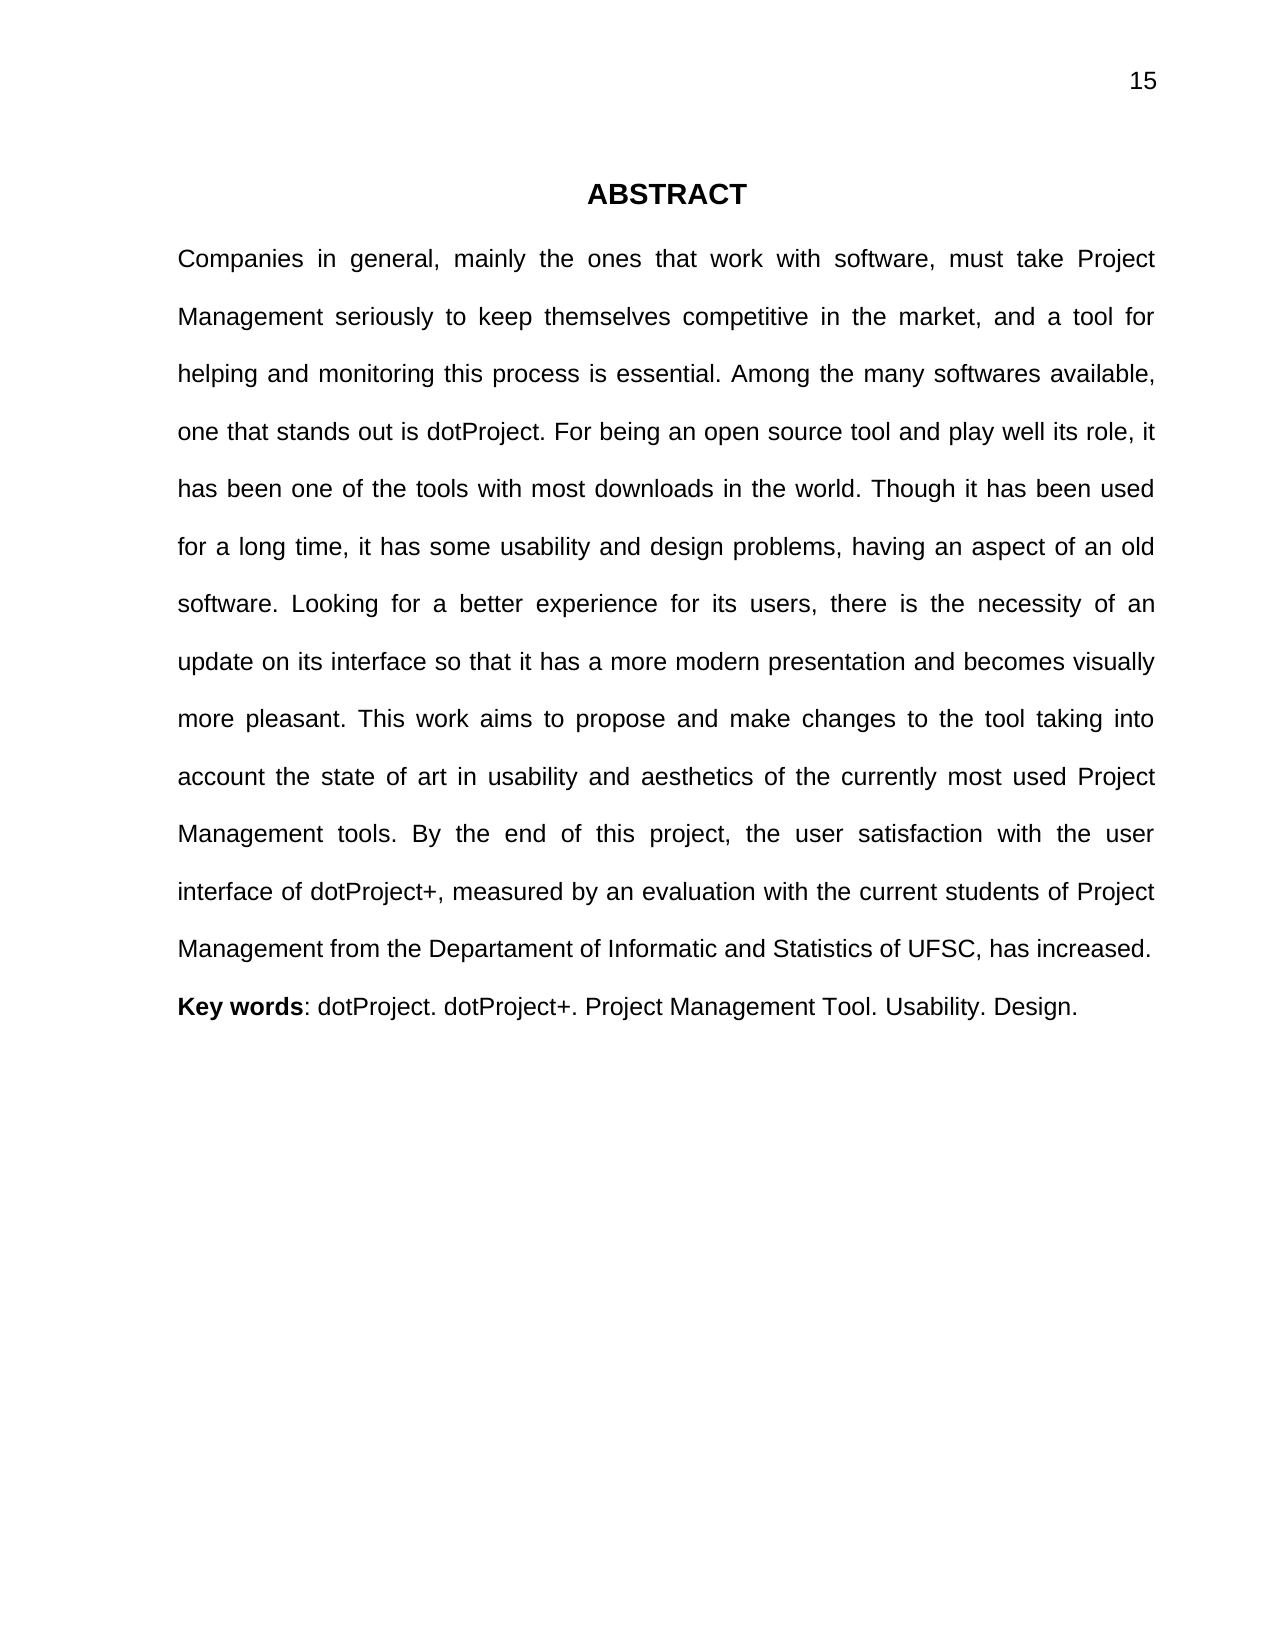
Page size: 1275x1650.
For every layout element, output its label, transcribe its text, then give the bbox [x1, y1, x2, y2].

text Companies in general, mainly the ones that work with software, must take Project Management seriously to keep themselves competitive in the market, and a tool for helping and monitoring this process is essential. Among the many softwares available, one that stands out is dotProject. For being an open source tool and play well its role, it has been one of the tools with most downloads in the world. Though it has been used for a long time, it has some usability and design problems, having an aspect of an old software. Looking for a better experience for its users, there is the necessity of an update on its interface so that it has a more modern presentation and becomes visually more pleasant. This work aims to propose and make changes to the tool taking into account the state of art in usability and aesthetics of the currently most used Project Management tools. By the end of this project, the user satisfaction with the user interface of dotProject+, measured by an evaluation with the current students of Project Management from the Departament of Informatic and Statistics of UFSC, has increased. [177, 244, 1157, 963]
text ABSTRACT [177, 177, 1157, 211]
text Key words: dotProject. dotProject+. Project Management Tool. Usability. Design. [177, 992, 1157, 1021]
